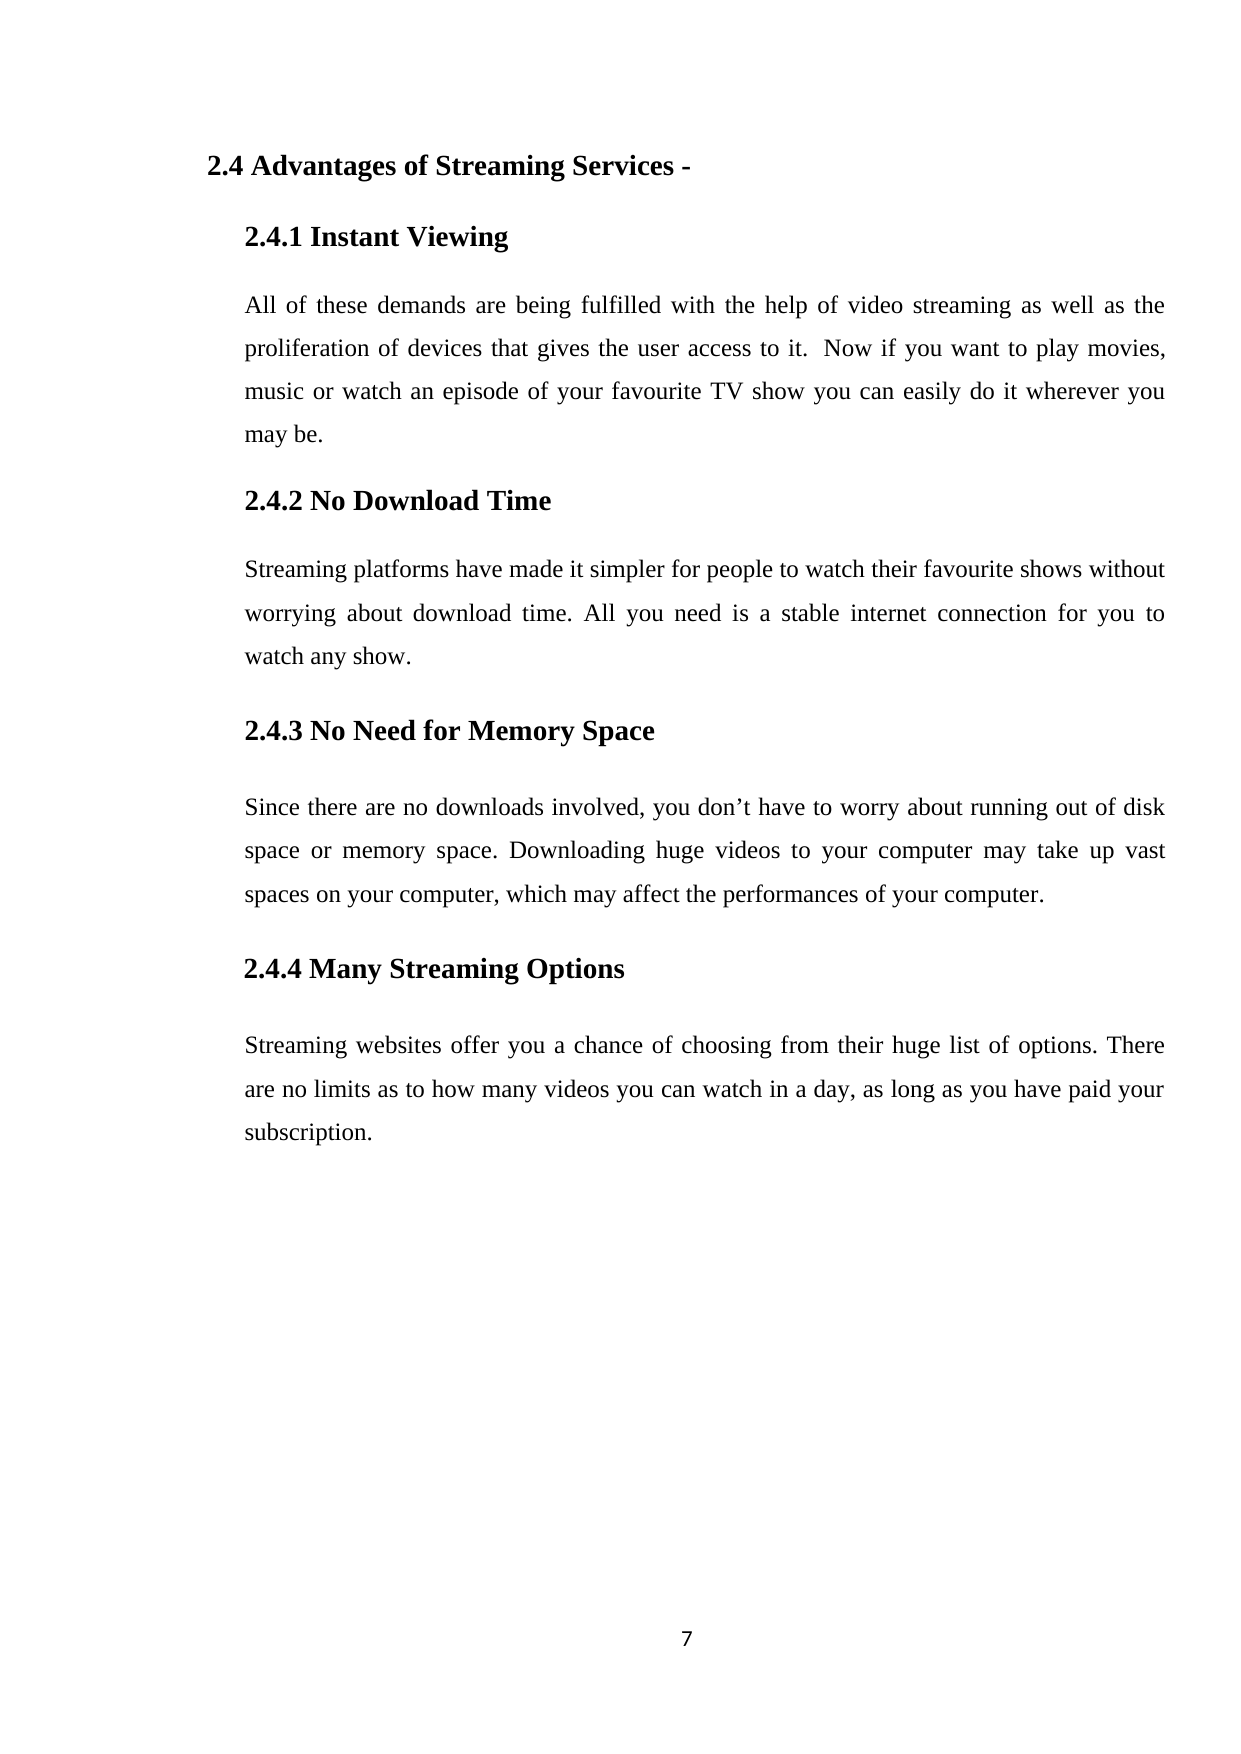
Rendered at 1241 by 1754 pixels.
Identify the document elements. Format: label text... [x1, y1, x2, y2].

text 2.4.4 Many Streaming Options [207, 951, 1166, 984]
text 2.4 Advantages of Streaming Services - [207, 148, 1166, 181]
text Since there are no downloads involved, you don’t have to worry about running out of disk space or memory space. Downloading huge videos to your computer may take up vast spaces on your computer, which may affect the performances of your computer. [244, 792, 1166, 907]
text 2.4.2 No Download Time [207, 483, 1166, 517]
text All of these demands are being fulfilled with the help of video streaming as well as the proliferation of devices that gives the user access to it. Now if you want to play movies, music or watch an episode of your favourite TV show you can easily do it wherever you may be. [244, 290, 1166, 448]
text Streaming platforms have made it simpler for people to watch their favourite shows without worrying about download time. All you need is a stable internet connection for you to watch any show. [244, 554, 1166, 669]
text Streaming websites offer you a chance of choosing from their huge list of options. There are no limits as to how many videos you can watch in a day, as long as you have paid your subscription. [244, 1031, 1166, 1146]
text 2.4.1 Instant Viewing [207, 219, 1166, 252]
text 2.4.3 No Need for Memory Space [207, 713, 1166, 747]
